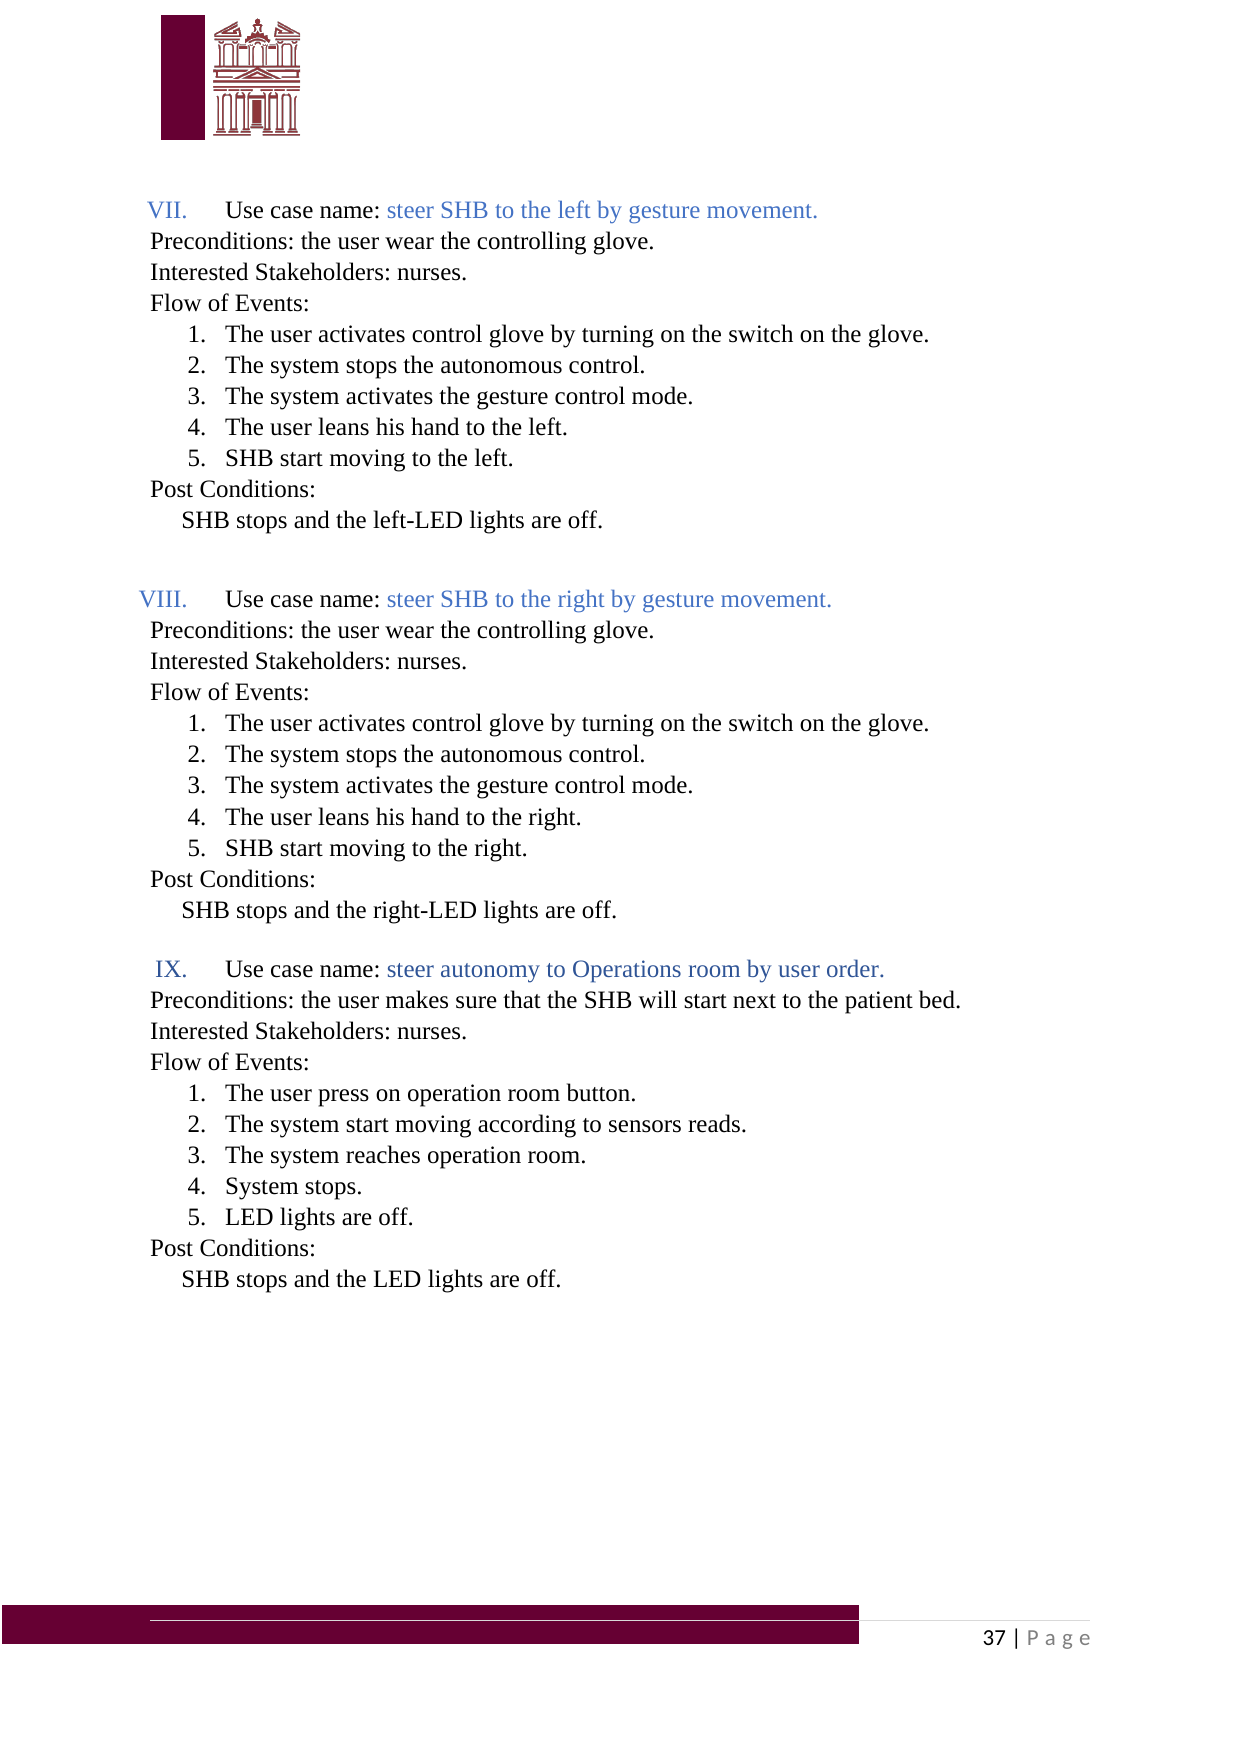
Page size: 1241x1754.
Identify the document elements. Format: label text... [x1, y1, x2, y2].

list The system start moving according to sensors reads. [187, 1109, 1090, 1138]
list The user press on operation room button. [187, 1078, 1090, 1107]
list System stops. [187, 1171, 1090, 1200]
text Interested Stakeholders: nurses. [150, 1016, 1090, 1045]
list Use case name: steer SHB to the right by gesture movement. [187, 584, 1090, 613]
text Preconditions: the user wear the controlling glove. [150, 615, 1090, 644]
list Use case name: steer SHB to the left by gesture movement. [187, 195, 1090, 224]
text Preconditions: the user makes sure that the SHB will start next to the patient bed. [150, 985, 1090, 1014]
list The system activates the gesture control mode. [187, 771, 1090, 799]
list The system stops the autonomous control. [187, 350, 1090, 379]
text Flow of Events: [150, 677, 1090, 706]
list The system activates the gesture control mode. [187, 381, 1090, 410]
text SHB stops and the left-LED lights are off. [150, 506, 1090, 534]
list The system stops the autonomous control. [187, 739, 1090, 768]
text SHB stops and the LED lights are off. [150, 1264, 1090, 1293]
text Interested Stakeholders: nurses. [150, 257, 1090, 286]
list The user leans his hand to the right. [187, 802, 1090, 830]
list LED lights are off. [187, 1202, 1090, 1231]
list The user activates control glove by turning on the switch on the glove. [187, 708, 1090, 737]
list The user activates control glove by turning on the switch on the glove. [187, 319, 1090, 348]
list The user leans his hand to the left. [187, 412, 1090, 441]
text SHB stops and the right-LED lights are off. [150, 895, 1090, 923]
text Post Conditions: [150, 864, 1090, 892]
text Post Conditions: [150, 474, 1090, 503]
text Preconditions: the user wear the controlling glove. [150, 226, 1090, 255]
list Use case name: steer autonomy to Operations room by user order. [187, 954, 1090, 983]
list SHB start moving to the right. [187, 833, 1090, 861]
text Post Conditions: [150, 1233, 1090, 1262]
picture [213, 18, 301, 136]
text Flow of Events: [150, 288, 1090, 317]
text Flow of Events: [150, 1047, 1090, 1076]
text Interested Stakeholders: nurses. [150, 646, 1090, 675]
list The system reaches operation room. [187, 1140, 1090, 1169]
list SHB start moving to the left. [187, 443, 1090, 472]
